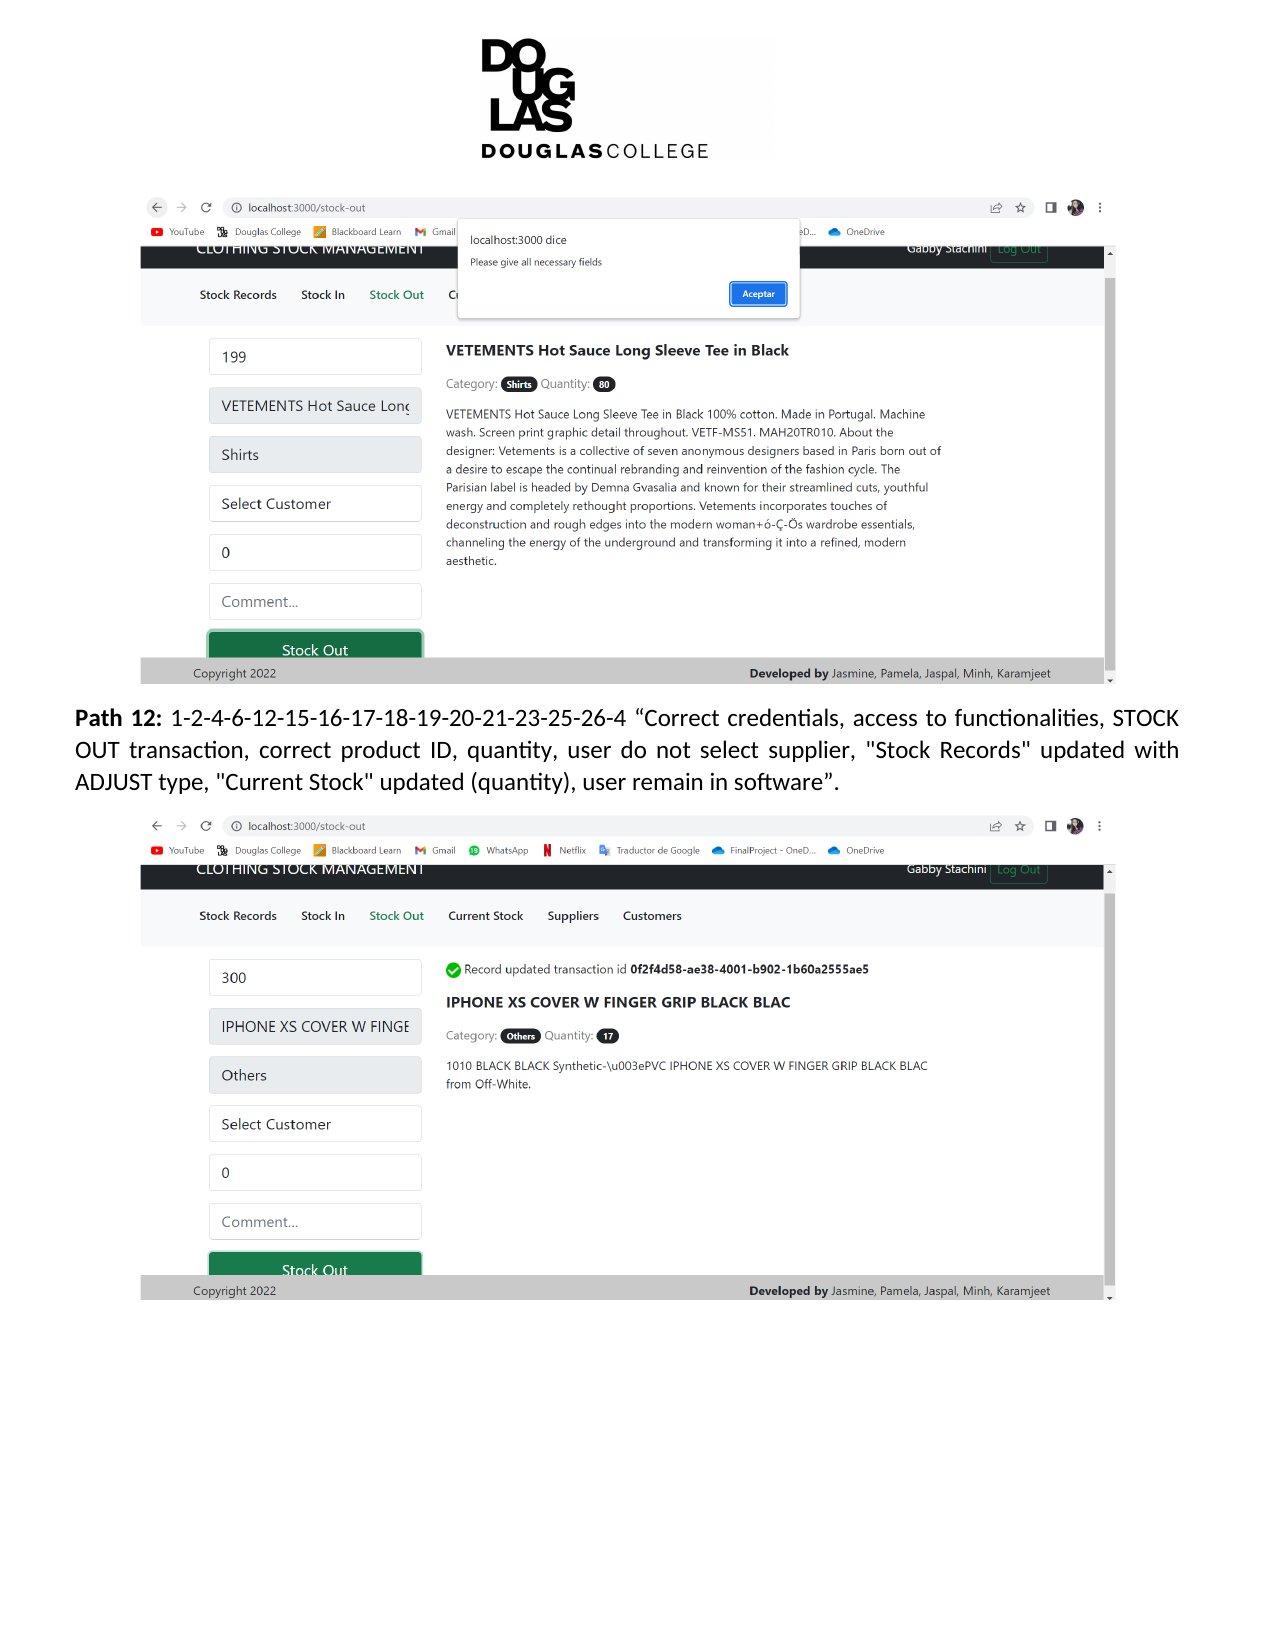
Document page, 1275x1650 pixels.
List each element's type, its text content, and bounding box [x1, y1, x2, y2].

picture [140, 814, 1116, 1300]
picture [481, 37, 775, 159]
picture [140, 196, 1116, 684]
text Path 12: 1-2-4-6-12-15-16-17-18-19-20-21-23-25-26-4 “Correct credentials, access to functionalities, STOCK OUT transaction, correct product ID, quantity, user do not select supplier, "Stock Records" updated with ADJUST type, "Current Stock" updated (quantity), user remain in software”. [75, 702, 1181, 796]
